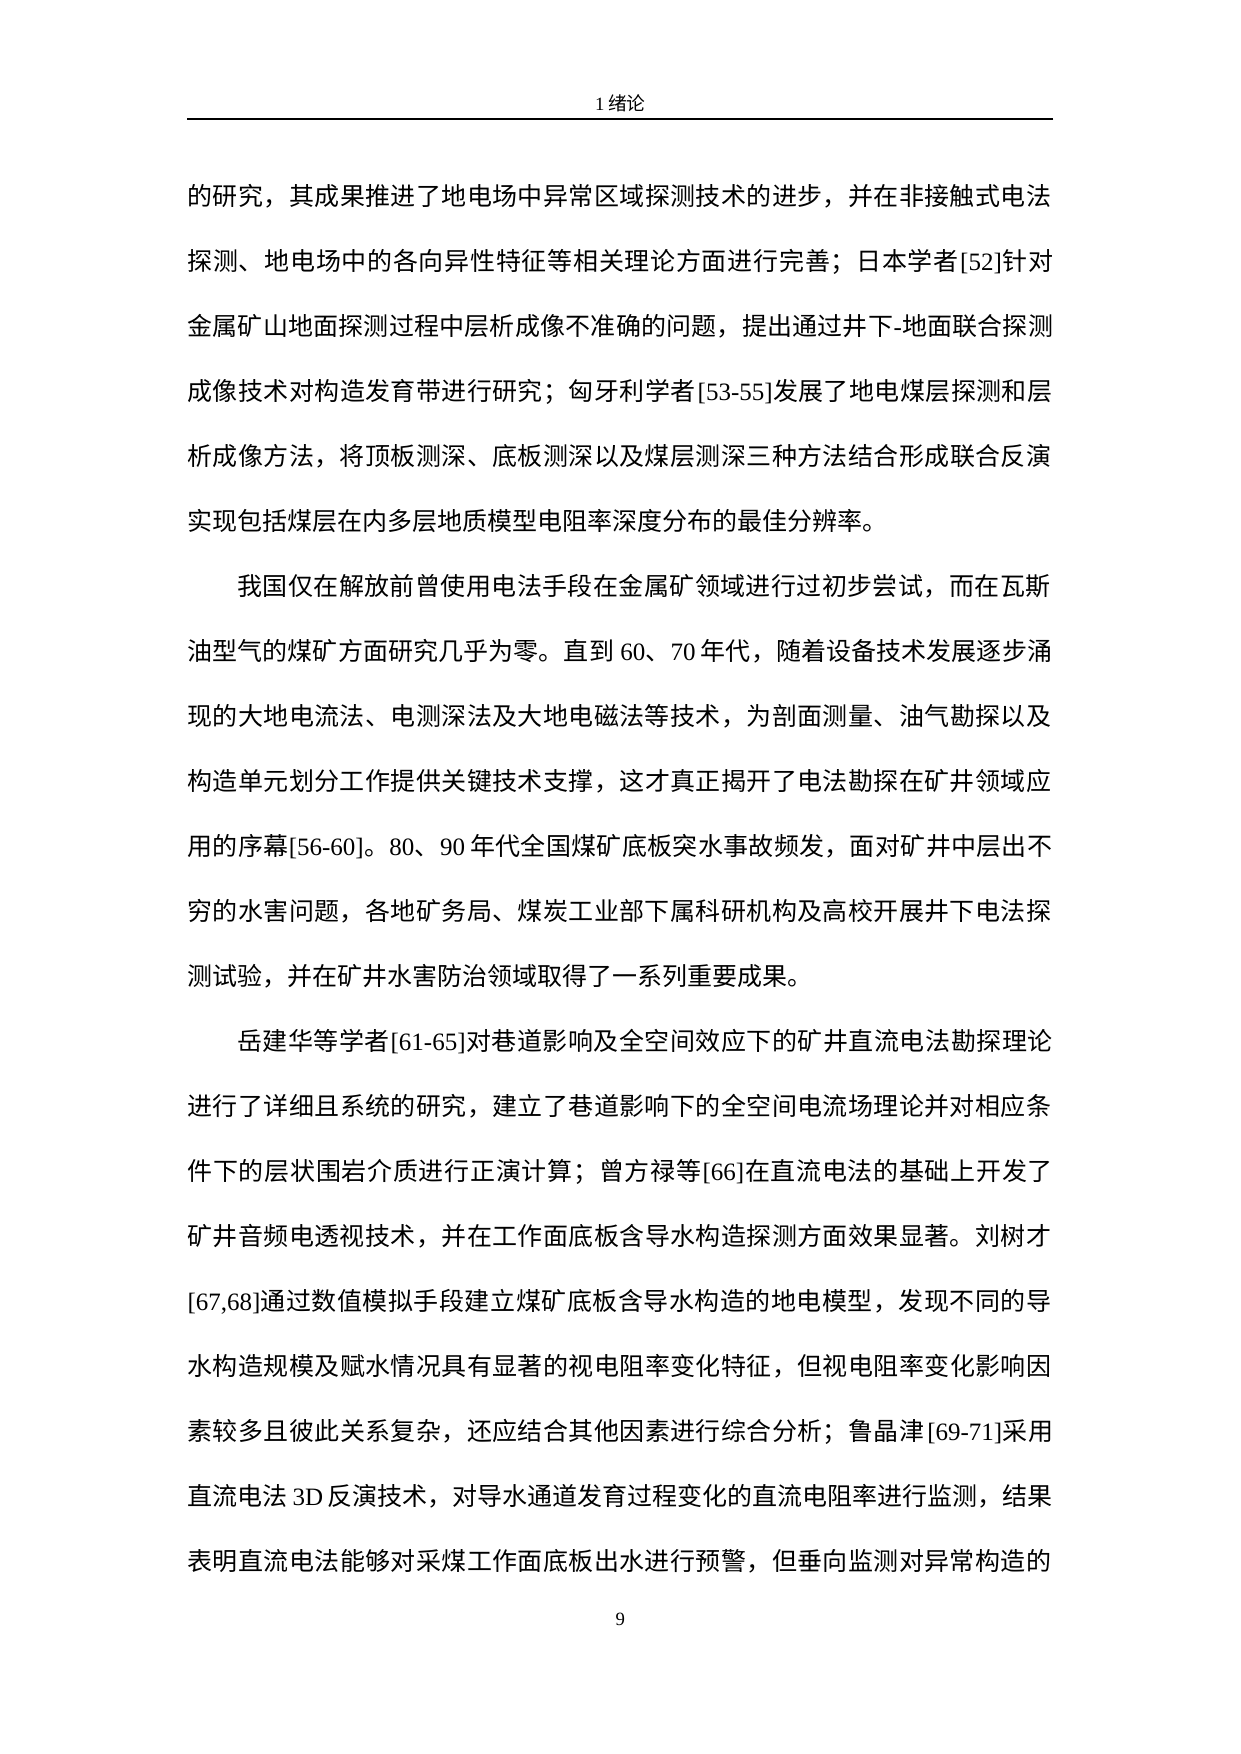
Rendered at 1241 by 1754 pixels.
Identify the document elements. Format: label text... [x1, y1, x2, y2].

text 我国仅在解放前曾使用电法手段在金属矿领域进行过初步尝试，而在瓦斯油型气的煤矿方面研究几乎为零。直到60、70年代，随着设备技术发展逐步涌现的大地电流法、电测深法及大地电磁法等技术，为剖面测量、油气勘探以及构造单元划分工作提供关键技术支撑，这才真正揭开了电法勘探在矿井领域应用的序幕[56-60]。80、90年代全国煤矿底板突水事故频发，面对矿井中层出不穷的水害问题，各地矿务局、煤炭工业部下属科研机构及高校开展井下电法探测试验，并在矿井水害防治领域取得了一系列重要成果。 [187, 552, 1053, 1007]
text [187, 1007, 1053, 1592]
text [187, 162, 1053, 552]
